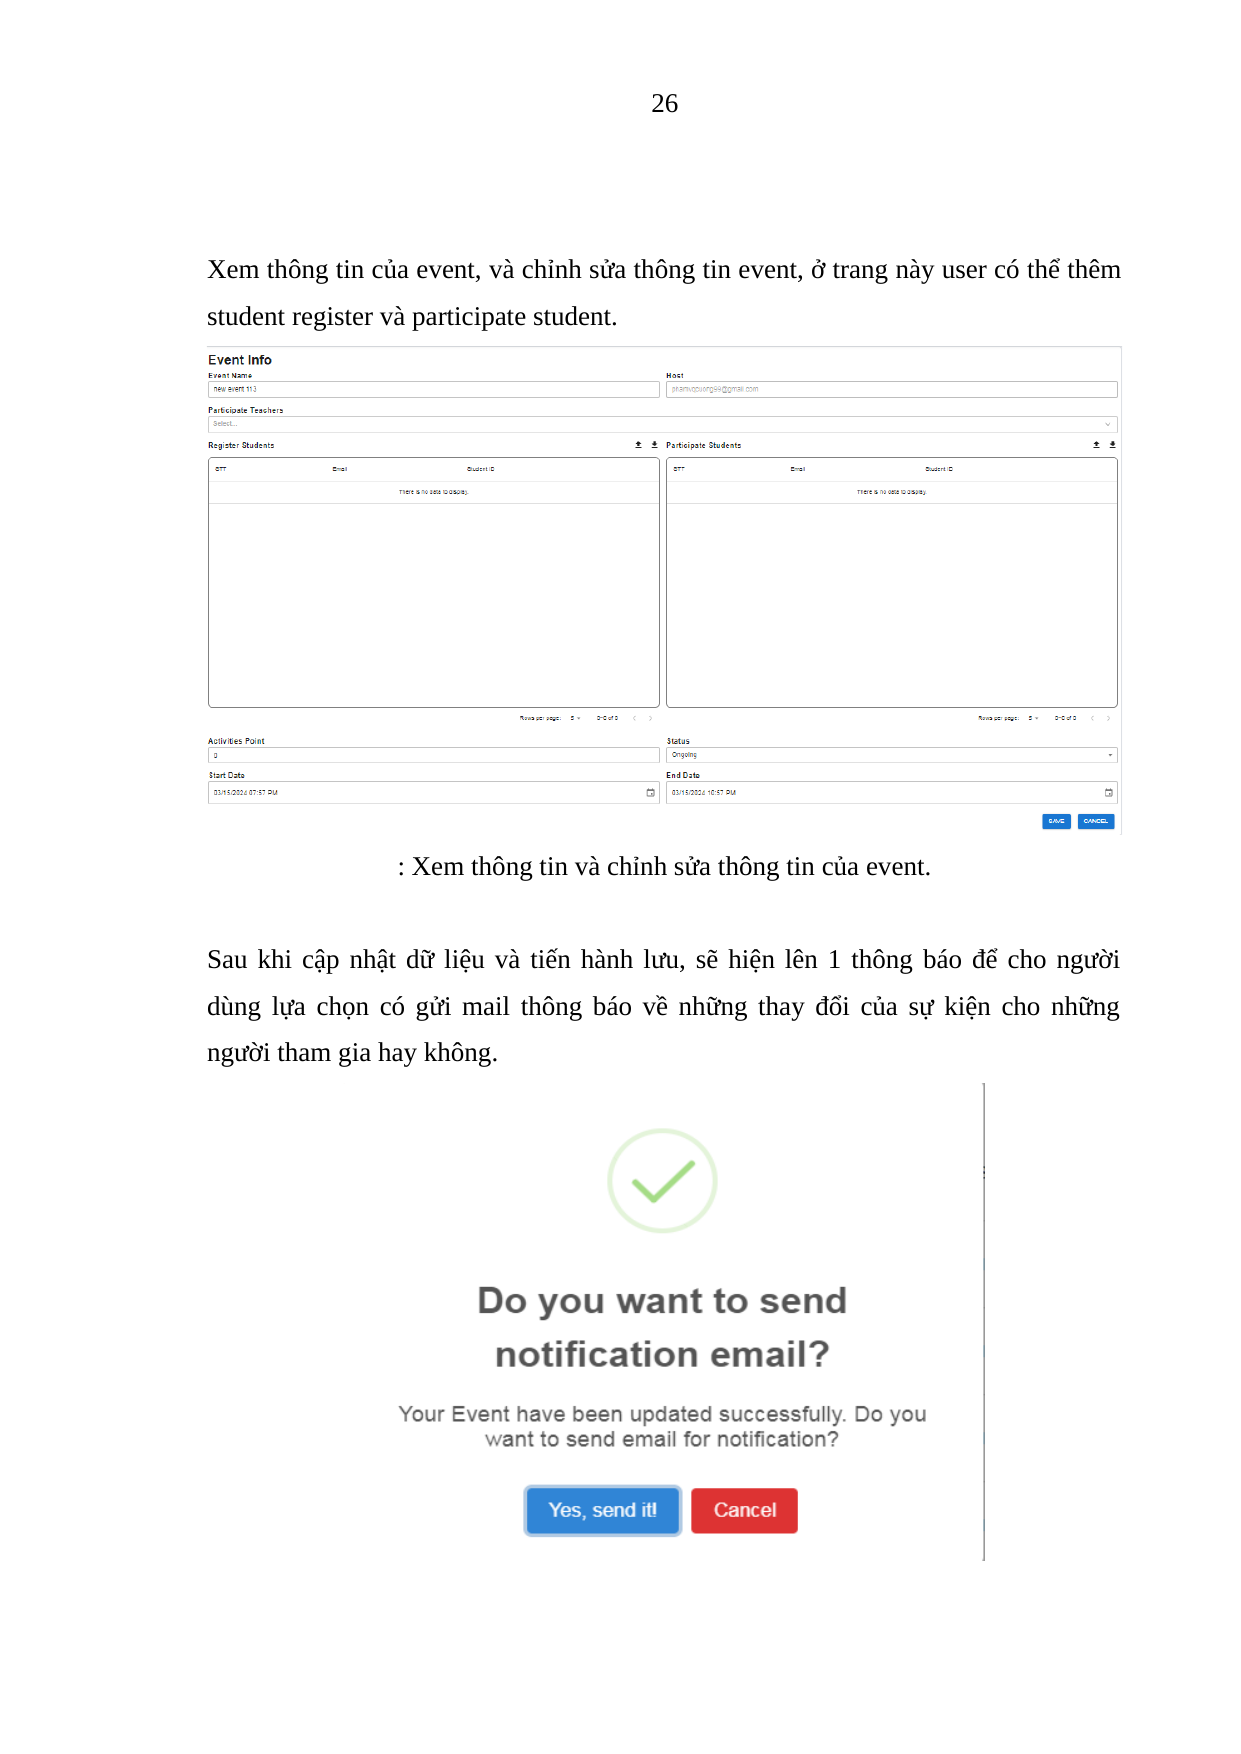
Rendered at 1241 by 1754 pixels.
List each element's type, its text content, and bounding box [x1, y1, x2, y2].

text Xem thông tin của event, và chỉnh sửa thông tin event, ở trang này user có thể thêm student register và participate student. [207, 253, 1122, 331]
text : Xem thông tin và chỉnh sửa thông tin của event. [207, 850, 1122, 881]
picture [206, 346, 1123, 835]
picture [343, 1083, 985, 1561]
text Sau khi cập nhật dữ liệu và tiến hành lưu, sẽ hiện lên 1 thông báo để cho người dùng lựa chọn có gửi mail thông báo về những thay đổi của sự kiện cho những người tham gia hay không. [207, 943, 1122, 1067]
